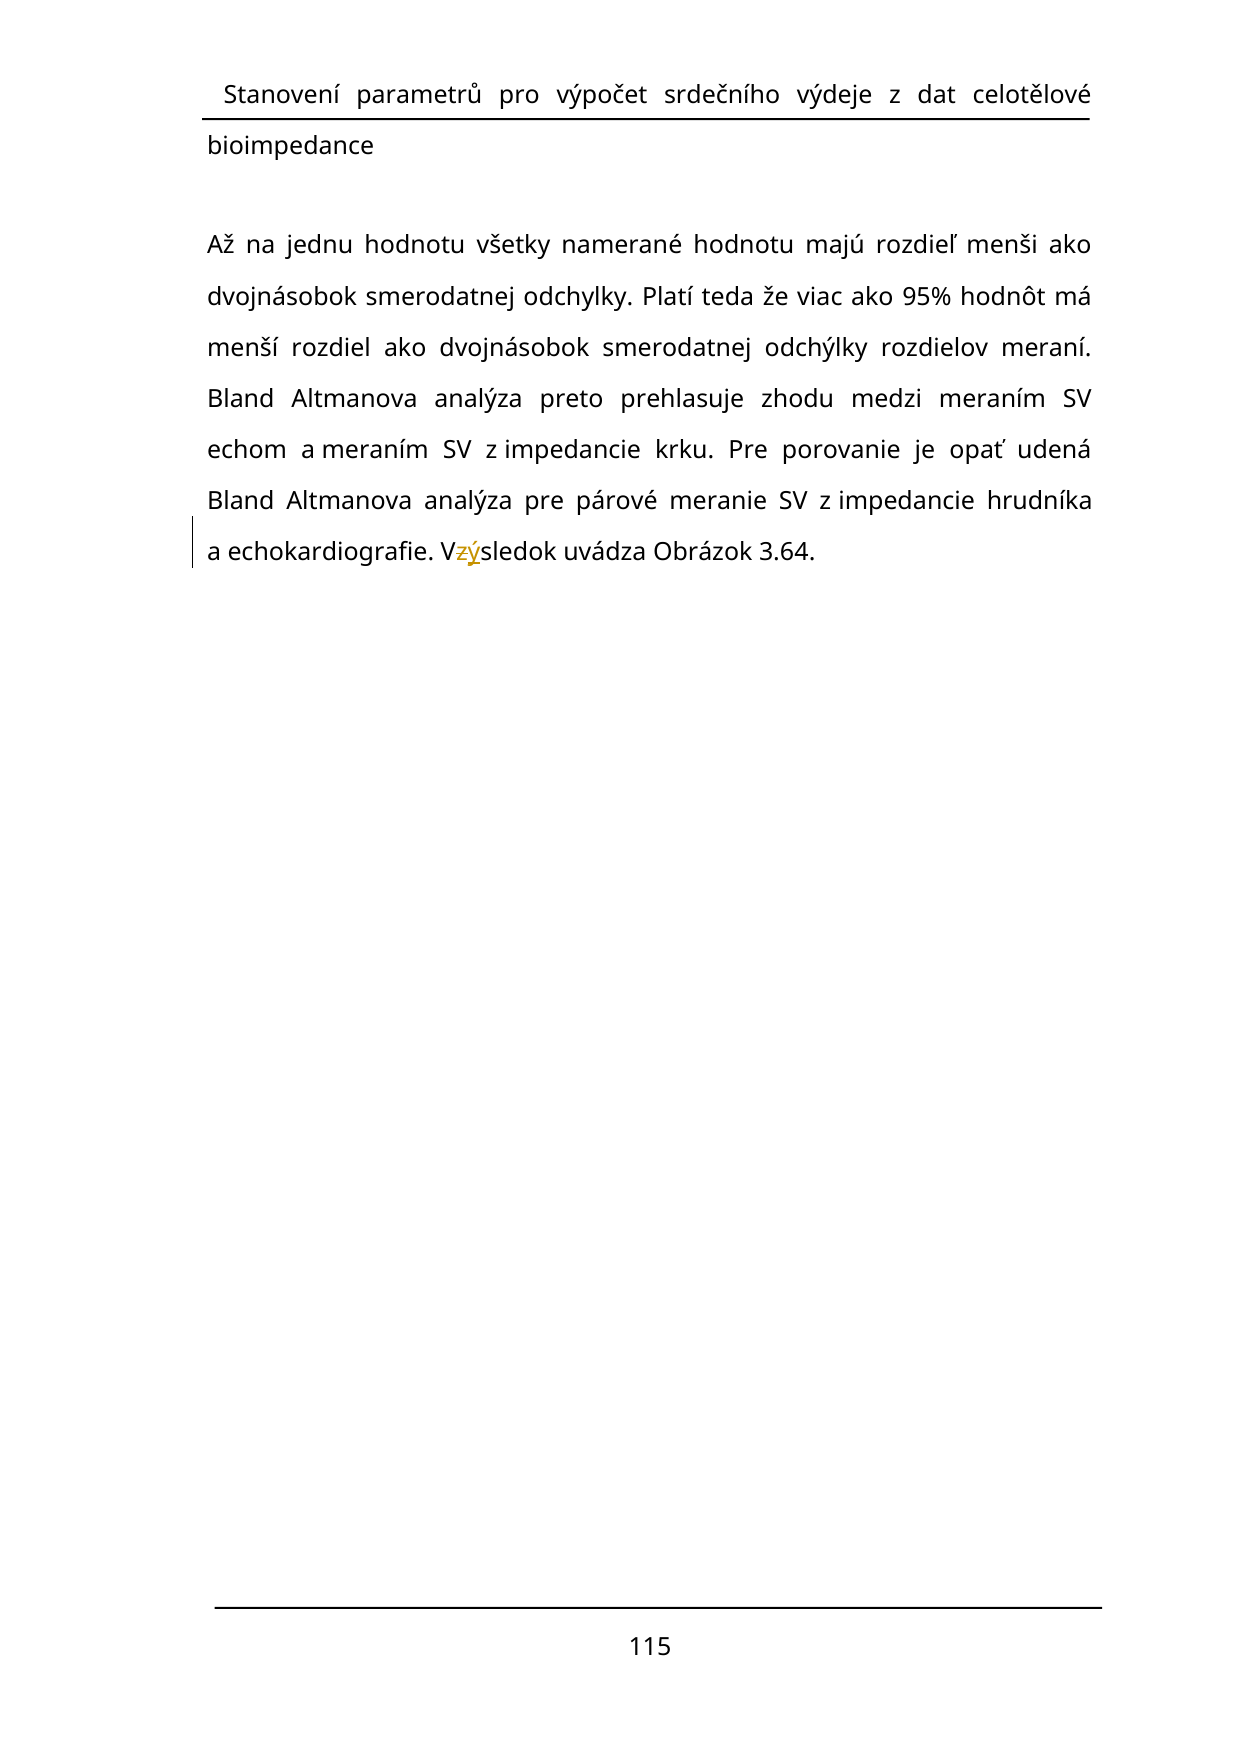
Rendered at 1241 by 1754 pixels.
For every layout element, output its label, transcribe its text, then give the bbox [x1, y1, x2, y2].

text Až na jednu hodnotu všetky namerané hodnotu majú rozdieľ menši ako dvojnásobok smerodatnej odchylky. Platí teda že viac ako 95% hodnôt má menší rozdiel ako dvojnásobok smerodatnej odchýlky rozdielov meraní. Bland Altmanova analýza preto prehlasuje zhodu medzi meraním SV echom a meraním SV z impedancie krku. Pre porovanie je opať udená Bland Altmanova analýza pre párové meranie SV z impedancie hrudníka a echokardiografie. Vsledok uvádza . [207, 227, 1092, 567]
